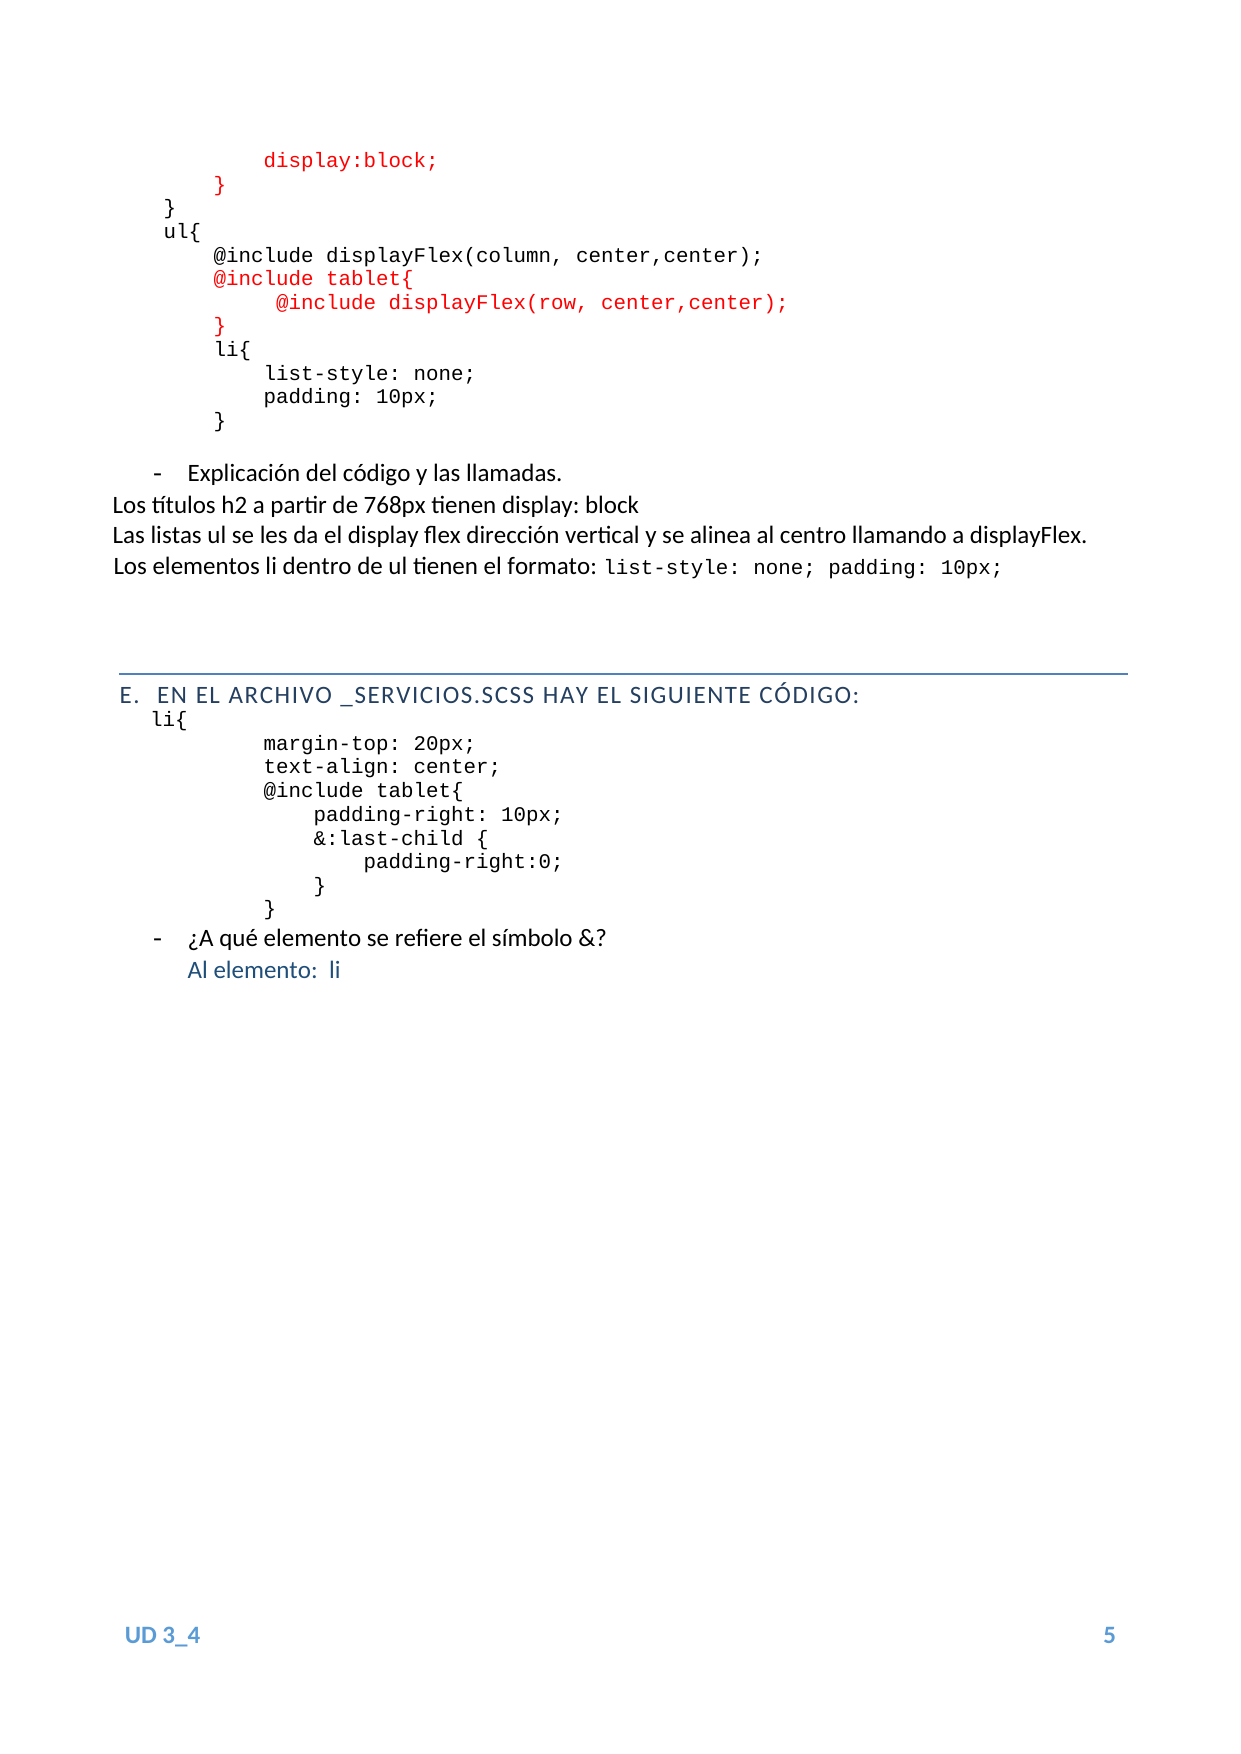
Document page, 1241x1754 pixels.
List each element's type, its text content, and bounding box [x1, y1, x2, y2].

list li{ [113, 339, 1128, 363]
list Los elementos li dentro de ul tienen el formato: list-style: none; padding: 10px; [113, 550, 1128, 581]
list text-align: center; [113, 757, 1128, 780]
list } [113, 197, 1128, 221]
list } [113, 410, 1128, 434]
list } [113, 174, 1128, 197]
list padding-right:0; [113, 851, 1128, 875]
list ¿A qué elemento se refiere el símbolo &? [150, 922, 1128, 954]
list li{ [113, 709, 1128, 733]
list Al elemento: li [187, 954, 1128, 984]
list padding: 10px; [113, 386, 1128, 410]
list padding-right: 10px; [113, 804, 1128, 827]
list } [113, 875, 1128, 898]
list @include tablet{ [113, 268, 1128, 292]
list Explicación del código y las llamadas. [150, 457, 1128, 489]
list } [113, 898, 1128, 922]
list @include displayFlex(column, center,center); [113, 244, 1128, 268]
list } [113, 316, 1128, 339]
list @include displayFlex(row, center,center); [113, 292, 1128, 316]
list &:last-child { [113, 827, 1128, 851]
list display:block; [113, 150, 1128, 174]
list @include tablet{ [113, 780, 1128, 804]
subtitle En el archivo _servicios.scss hay el siguiente código: [119, 675, 1128, 709]
list ul{ [113, 221, 1128, 244]
list margin-top: 20px; [113, 733, 1128, 757]
text Los títulos h2 a partir de 768px tienen display: block [112, 489, 1128, 520]
list list-style: none; [113, 363, 1128, 386]
text Las listas ul se les da el display flex dirección vertical y se alinea al centro llamando a displayFlex. [112, 520, 1128, 550]
